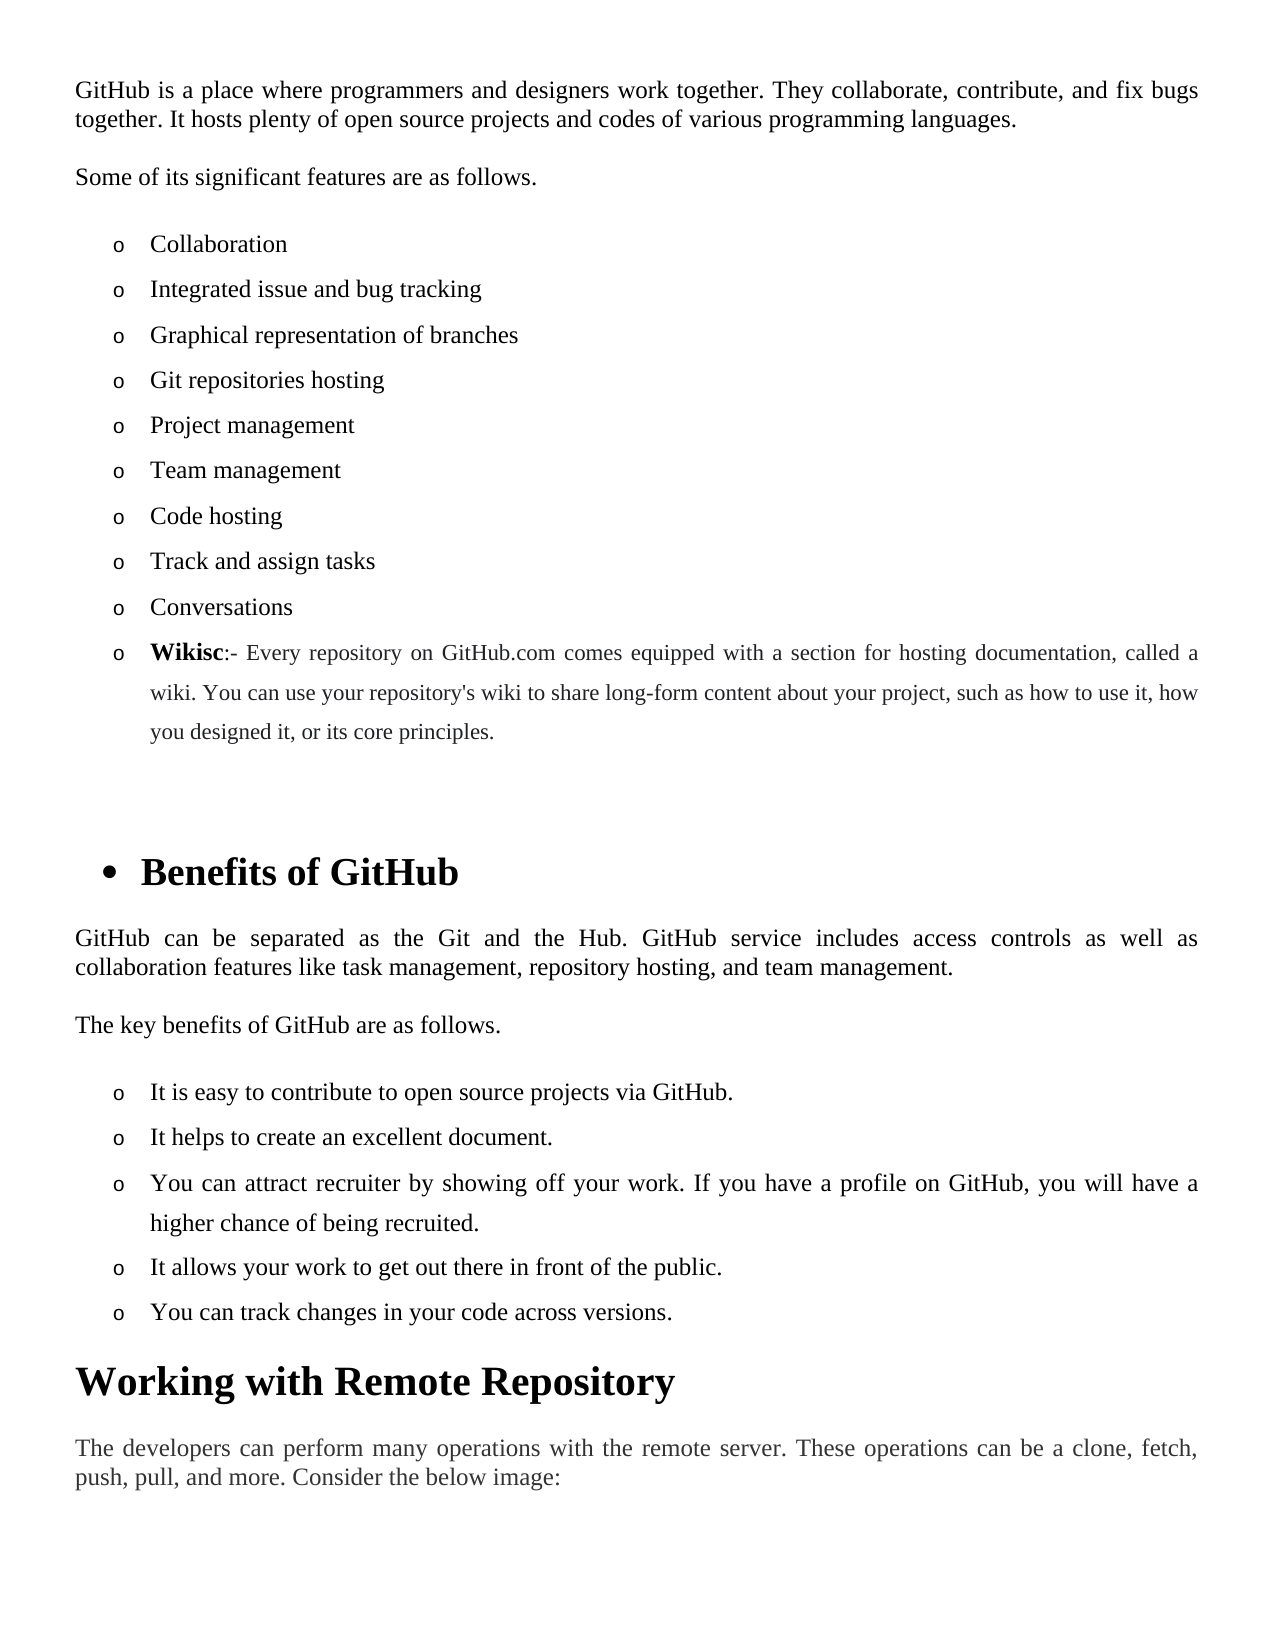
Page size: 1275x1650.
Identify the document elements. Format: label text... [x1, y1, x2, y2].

list Integrated issue and bug tracking [112, 265, 1200, 304]
list Track and assign tasks [112, 537, 1200, 576]
text Working with Remote Repository [75, 1356, 1200, 1404]
list Collaboration [112, 219, 1200, 259]
list Project management [112, 401, 1200, 440]
list Wikisc:- Every repository on GitHub.com comes equipped with a section for hosting documentation, called a wiki. You can use your repository's wiki to share long-form content about your project, such as how to use it, how you designed it, or its core principles. [112, 627, 1200, 744]
text GitHub is a place where programmers and designers work together. They collaborate, contribute, and fix bugs together. It hosts plenty of open source projects and codes of various programming languages. [75, 75, 1200, 132]
text GitHub can be separated as the Git and the Hub. GitHub service includes access controls as well as collaboration features like task management, repository hosting, and team management. [75, 923, 1200, 981]
list It allows your work to get out there in front of the public. [112, 1243, 1200, 1282]
list Git repositories hosting [112, 356, 1200, 394]
list You can track changes in your code across versions. [112, 1288, 1200, 1327]
text Some of its significant features are as follows. [75, 162, 1200, 190]
list It helps to create an excellent document. [112, 1113, 1200, 1152]
list Code hosting [112, 491, 1200, 531]
subtitle Benefits of GitHub [103, 848, 1200, 894]
text The developers can perform many operations with the remote server. These operations can be a clone, fetch, push, pull, and more. Consider the below image: [75, 1433, 1200, 1491]
list You can attract recruiter by showing off your work. If you have a profile on GitHub, you will have a higher chance of being recruited. [112, 1158, 1200, 1236]
list Graphical representation of branches [112, 310, 1200, 349]
text The key benefits of GitHub are as follows. [75, 1010, 1200, 1038]
list Conversations [112, 582, 1200, 621]
list Team management [112, 446, 1200, 485]
list It is easy to contribute to open source projects via GitHub. [112, 1068, 1200, 1107]
